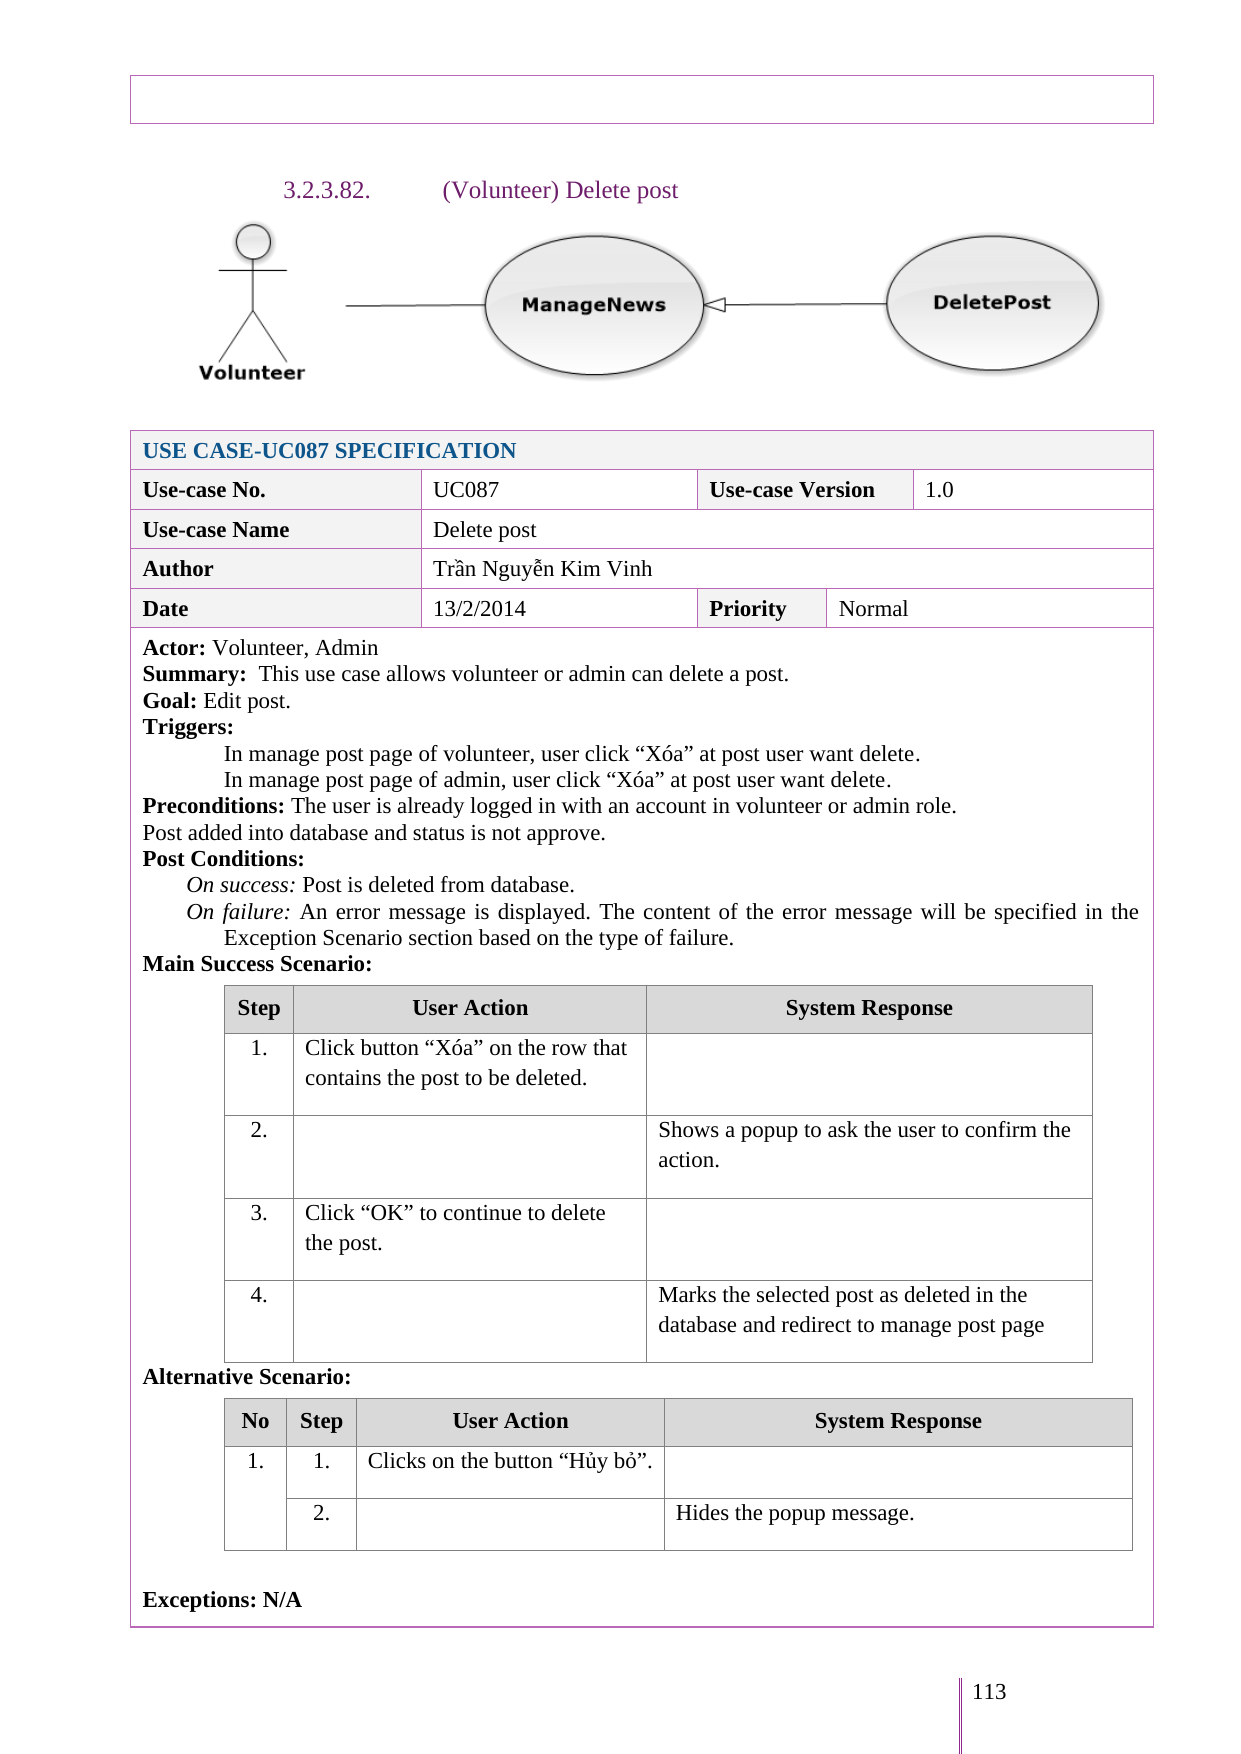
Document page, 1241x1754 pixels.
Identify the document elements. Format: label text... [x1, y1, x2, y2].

table_cell Priority [698, 589, 826, 627]
table_header USE CASE-UC087 SPECIFICATION [131, 431, 1153, 469]
table_cell 13/2/2014 [422, 589, 697, 627]
picture [142, 207, 1116, 405]
table_cell 1.0 [914, 470, 1153, 509]
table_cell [131, 76, 1153, 123]
table_cell UC087 [422, 470, 697, 509]
table_cell Use-case Name [131, 510, 421, 548]
table_cell Use-case Version [698, 470, 913, 509]
table_cell Normal [827, 589, 1153, 627]
table_cell Date [131, 589, 421, 627]
table_cell Author [131, 549, 421, 588]
subtitle (Volunteer) Delete post [283, 175, 1165, 204]
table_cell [131, 628, 1153, 1626]
table_cell Use-case No. [131, 470, 421, 509]
table_cell Delete post [422, 510, 1153, 548]
table_cell Trần Nguyễn Kim Vinh [422, 549, 1153, 588]
